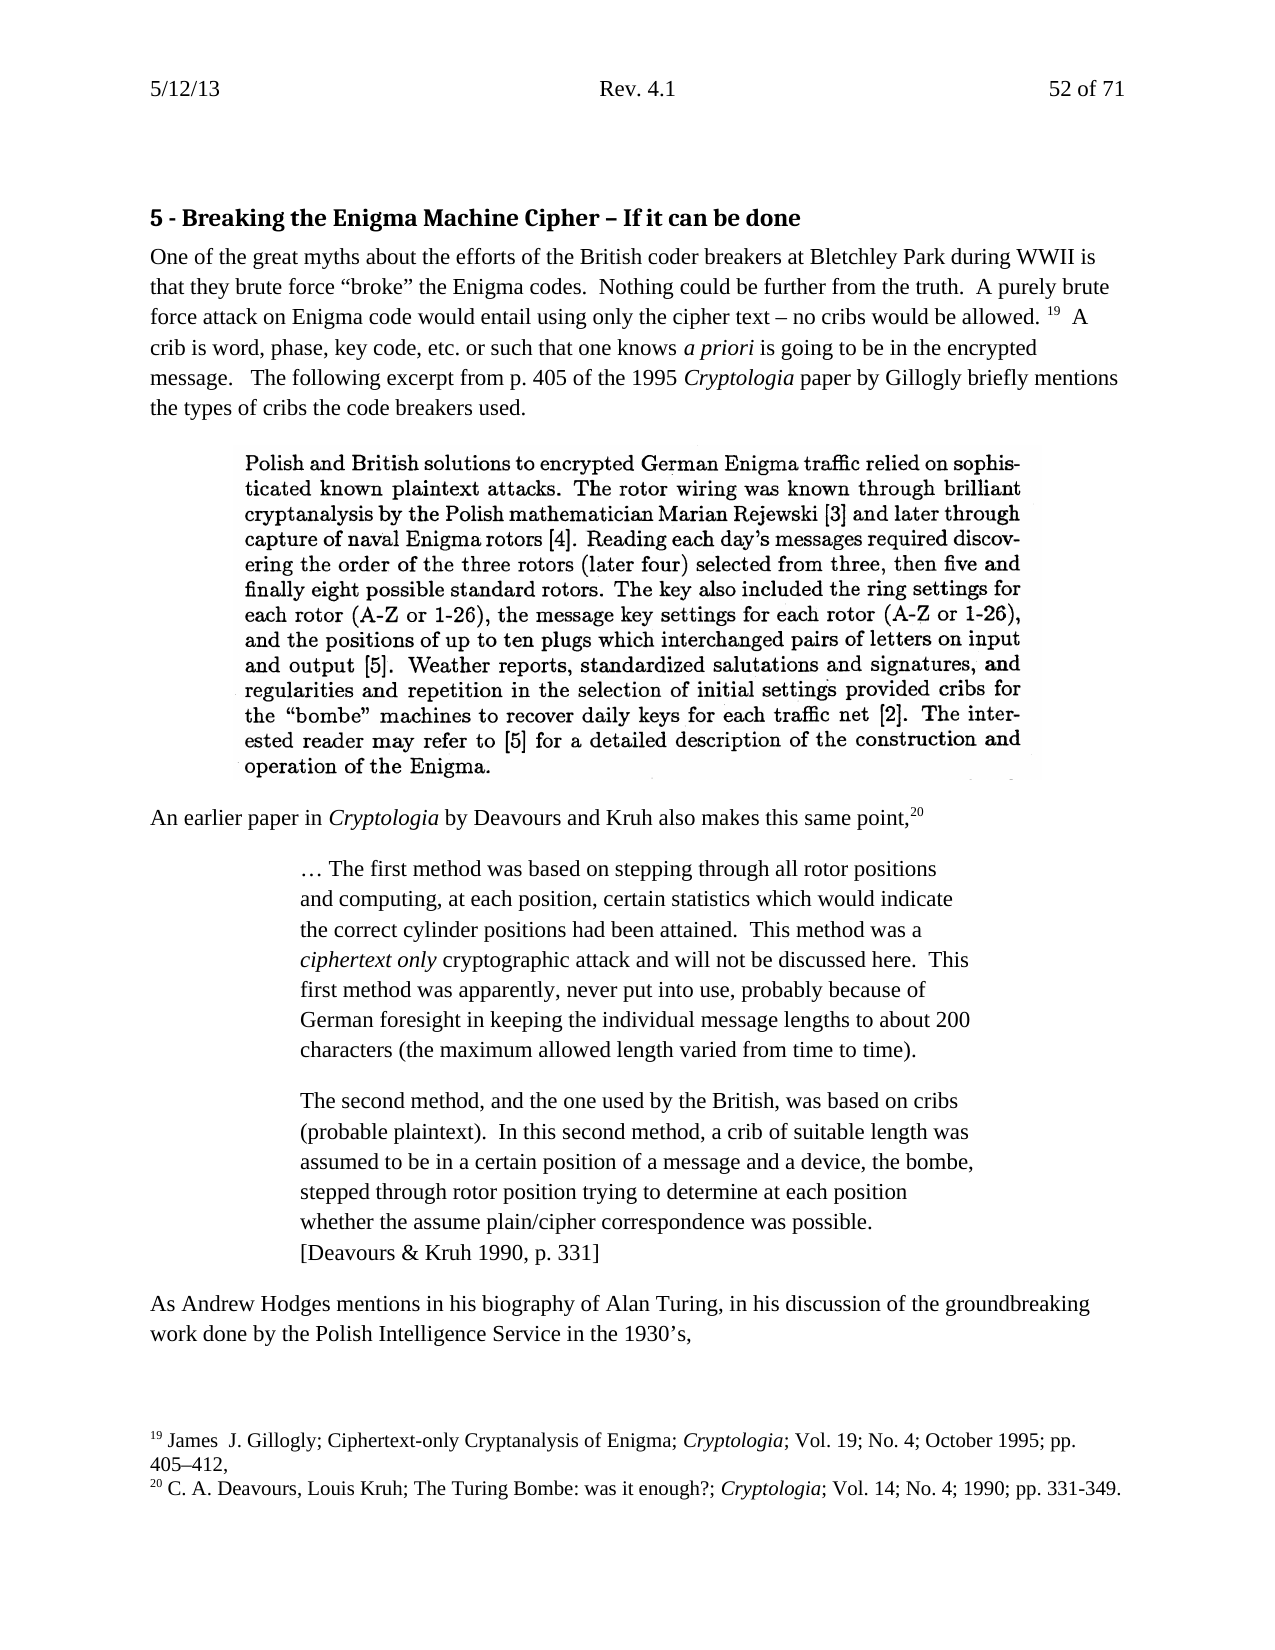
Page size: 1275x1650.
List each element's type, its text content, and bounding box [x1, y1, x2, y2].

text As Andrew Hodges mentions in his biography of Alan Turing, in his discussion of the groundbreaking work done by the Polish Intelligence Service in the 1930’s, [150, 1290, 1125, 1346]
text … The first method was based on stepping through all rotor positions and computing, at each position, certain statistics which would indicate the correct cylinder positions had been attained. This method was a ciphertext only cryptographic attack and will not be discussed here. This first method was apparently, never put into use, probably because of German foresight in keeping the individual message lengths to about 200 characters (the maximum allowed length varied from time to time). [300, 855, 975, 1063]
text The second method, and the one used by the British, was based on cribs (probable plaintext). In this second method, a crib of suitable length was assumed to be in a certain position of a message and a device, the bombe, stepped through rotor position trying to determine at each position whether the assume plain/cipher correspondence was possible. [Deavours & Kruh 1990, p. 331] [300, 1088, 975, 1265]
text An earlier paper in Cryptologia by Deavours and Kruh also makes this same point, [150, 804, 1125, 831]
text One of the great myths about the efforts of the British coder breakers at Bletchley Park during WWII is that they brute force “broke” the Enigma codes. Nothing could be further from the truth. A purely brute force attack on Enigma code would entail using only the cipher text – no cribs would be allowed. A crib is word, phase, key code, etc. or such that one knows a priori is going to be in the encrypted message. The following excerpt from p. 405 of the 1995 Cryptologia paper by Gillogly briefly mentions the types of cribs the code breakers used. [150, 243, 1125, 420]
subtitle 5 - Breaking the Enigma Machine Cipher – If it can be done [150, 204, 1125, 232]
